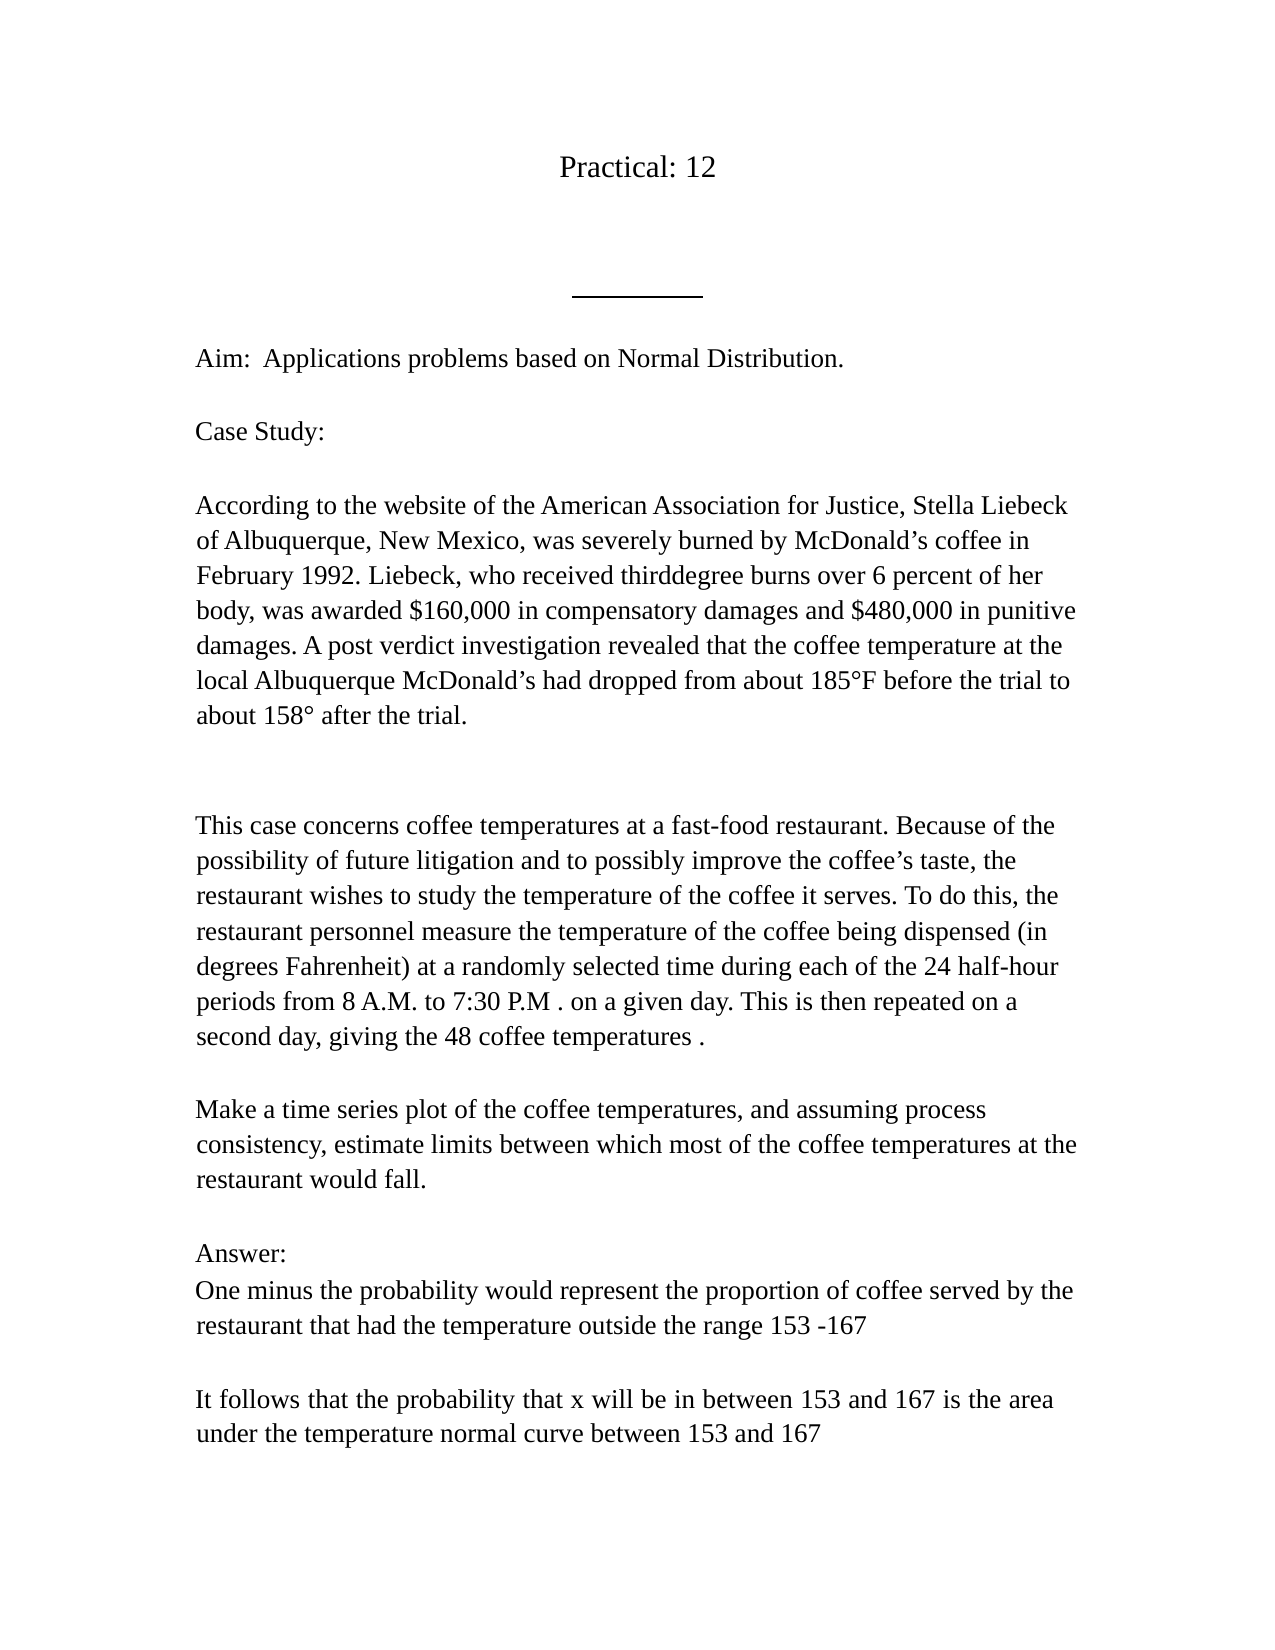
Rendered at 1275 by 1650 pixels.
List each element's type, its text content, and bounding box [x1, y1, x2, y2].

text Case Study: [195, 415, 1085, 446]
text This case concerns coffee temperatures at a fast-food restaurant. Because of the possibility of future litigation and to possibly improve the coffee’s taste, the restaurant wishes to study the temperature of the coffee it serves. To do this, the restaurant personnel measure the temperature of the coffee being dispensed (in degrees Fahrenheit) at a randomly selected time during each of the 24 half-hour periods from 8 A.M. to 7:30 P.M . on a given day. This is then repeated on a second day, giving the 48 coffee temperatures . [195, 809, 1085, 1051]
text One minus the probability would represent the proportion of coffee served by the restaurant that had the temperature outside the range 153 -167 [195, 1274, 1085, 1340]
text Aim: Applications problems based on Normal Distribution. [195, 342, 1085, 373]
text According to the website of the American Association for Justice, Stella Liebeck of Albuquerque, New Mexico, was severely burned by McDonald’s coffee in February 1992. Liebeck, who received thirddegree burns over 6 percent of her body, was awarded $160,000 in compensatory damages and $480,000 in punitive damages. A post verdict investigation revealed that the coffee temperature at the local Albuquerque McDonald’s had dropped from about 185°F before the trial to about 158° after the trial. [195, 489, 1085, 731]
text Answer: [195, 1237, 1085, 1268]
text It follows that the probability that x will be in between 153 and 167 is the area under the temperature normal curve between 153 and 167 [195, 1383, 1055, 1448]
text Make a time series plot of the coffee temperatures, and assuming process consistency, estimate limits between which most of the coffee temperatures at the restaurant would fall. [195, 1093, 1085, 1195]
